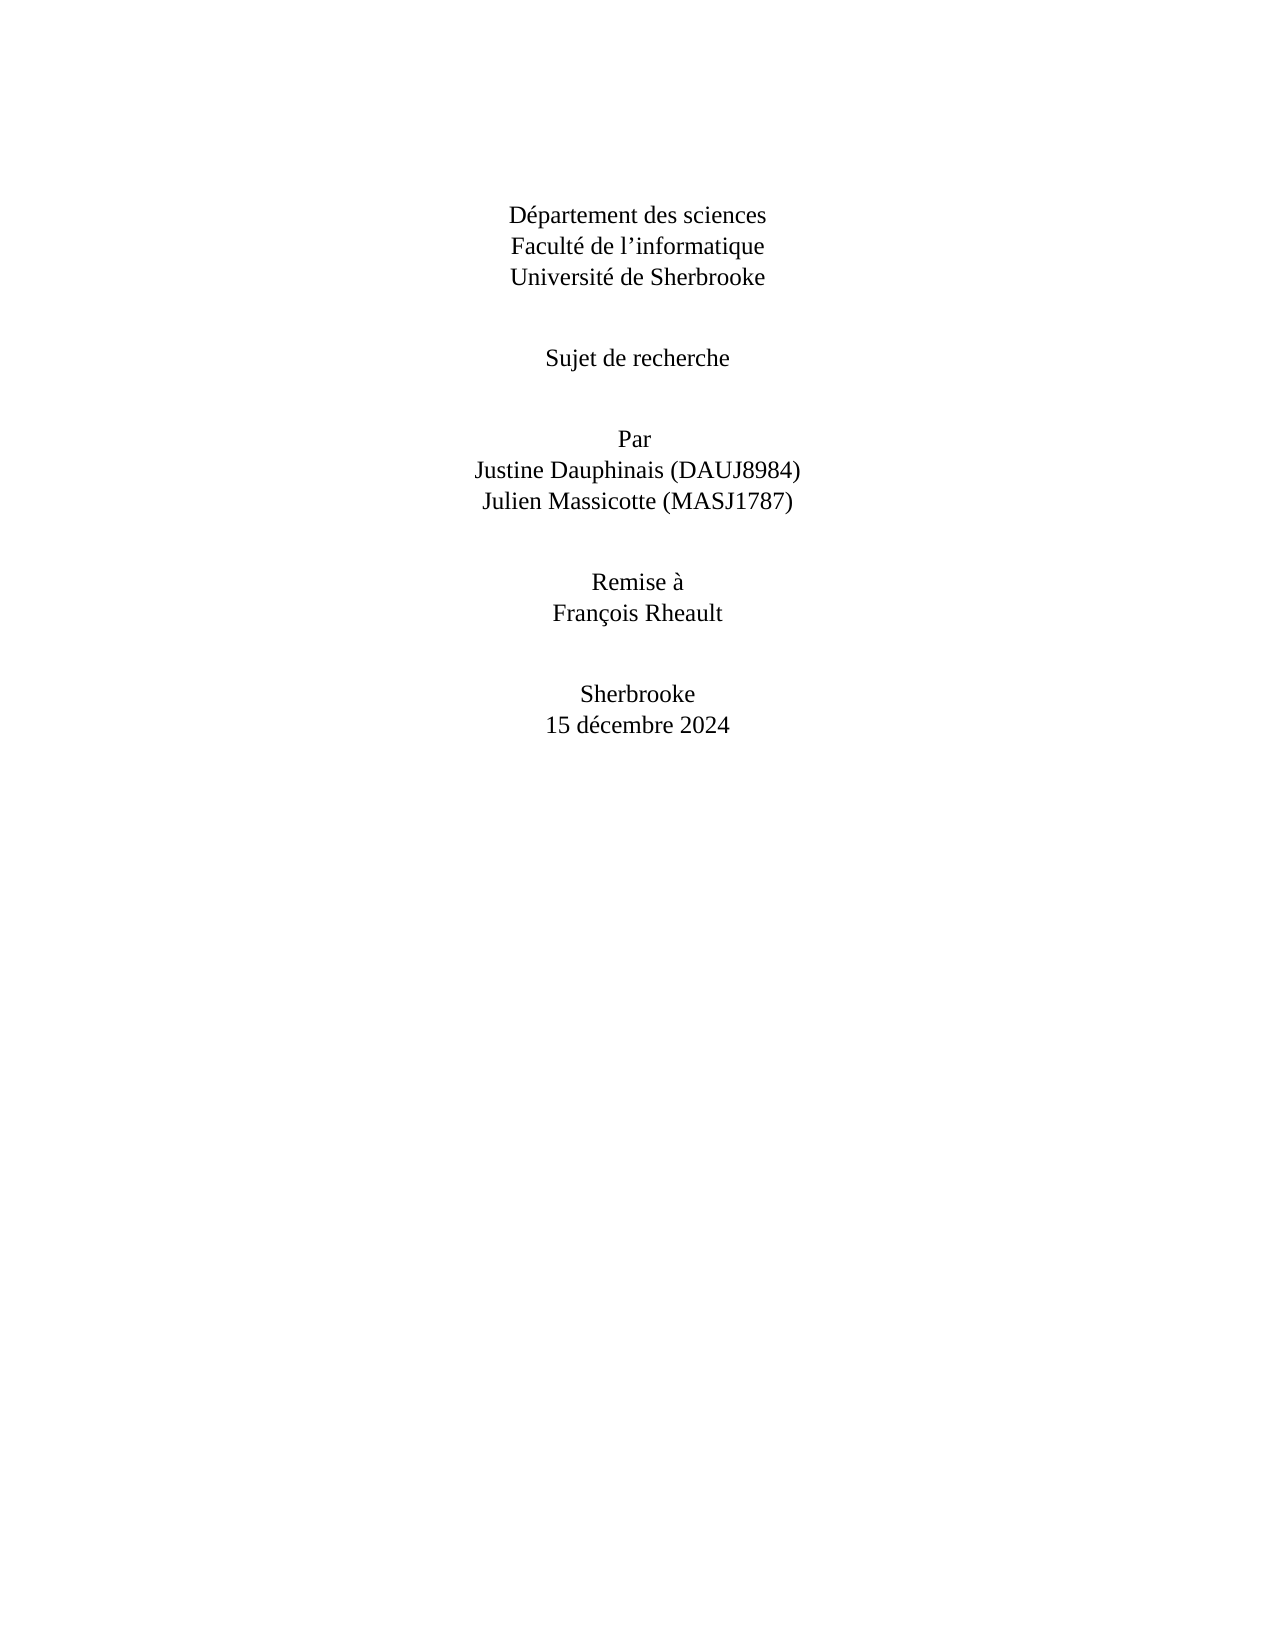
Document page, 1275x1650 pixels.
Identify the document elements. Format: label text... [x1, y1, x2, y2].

text Département des sciences Faculté de l’informatique Université de Sherbrooke [150, 200, 1125, 291]
text Remise à François Rheault [150, 567, 1125, 627]
text Sujet de recherche [150, 343, 1125, 372]
text Par Justine Dauphinais (DAUJ8984) Julien Massicotte (MASJ1787) [150, 424, 1125, 515]
text Sherbrooke 15 décembre 2024 [150, 679, 1125, 739]
